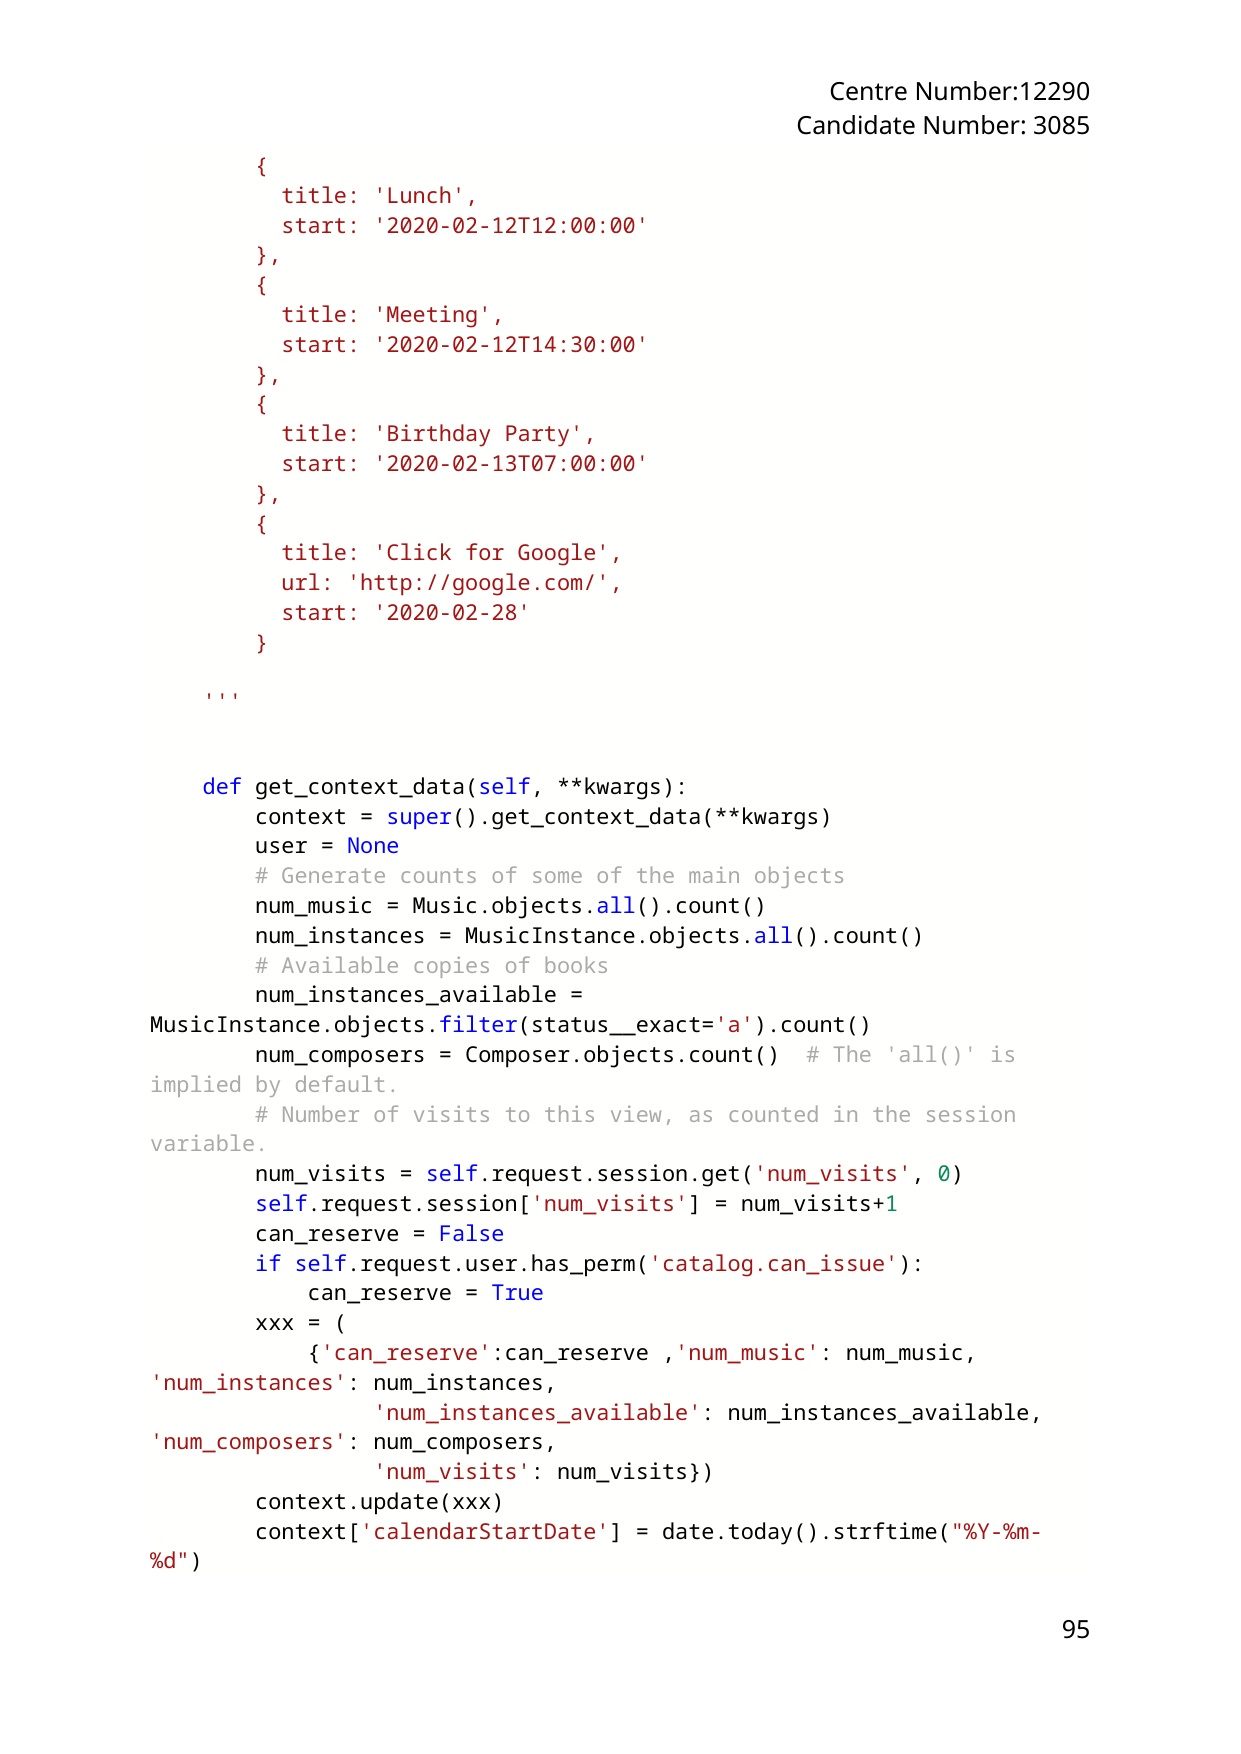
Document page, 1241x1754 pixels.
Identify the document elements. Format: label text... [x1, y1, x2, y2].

text can_reserve = False [150, 1218, 1090, 1247]
text start: '2020-02-13T07:00:00' [150, 448, 1090, 478]
text title: 'Meeting', [150, 299, 1090, 329]
text num_instances = MusicInstance.objects.all().count() [150, 920, 1090, 949]
text user = None [150, 830, 1090, 860]
text context['calendarStartDate'] = date.today().strftime("%Y-%m-%d") [150, 1516, 1090, 1575]
text # Available copies of books [150, 949, 1090, 979]
text {'can_reserve':can_reserve ,'num_music': num_music, 'num_instances': num_instances, [150, 1337, 1090, 1396]
text self.request.session['num_visits'] = num_visits+1 [150, 1188, 1090, 1218]
text title: 'Birthday Party', [150, 418, 1090, 448]
text ''' [150, 686, 1090, 716]
text num_visits = self.request.session.get('num_visits', 0) [150, 1158, 1090, 1188]
text context = super().get_context_data(**kwargs) [150, 801, 1090, 830]
text } [150, 627, 1090, 656]
text url: 'http://google.com/', [150, 567, 1090, 597]
text xxx = ( [150, 1307, 1090, 1337]
text 'num_instances_available': num_instances_available, 'num_composers': num_composers, [150, 1396, 1090, 1456]
text }, [150, 478, 1090, 507]
text }, [150, 358, 1090, 388]
text can_reserve = True [150, 1277, 1090, 1307]
text start: '2020-02-28' [150, 597, 1090, 627]
text start: '2020-02-12T12:00:00' [150, 209, 1090, 239]
text num_music = Music.objects.all().count() [150, 890, 1090, 920]
text title: 'Lunch', [150, 180, 1090, 209]
text num_composers = Composer.objects.count() # The 'all()' is implied by default. [150, 1039, 1090, 1098]
text }, [150, 239, 1090, 269]
text { [150, 150, 1090, 180]
text # Number of visits to this view, as counted in the session variable. [150, 1098, 1090, 1158]
text context.update(xxx) [150, 1486, 1090, 1516]
text def get_context_data(self, **kwargs): [150, 771, 1090, 801]
text { [150, 388, 1090, 418]
text { [150, 507, 1090, 537]
text 'num_visits': num_visits}) [150, 1456, 1090, 1486]
text title: 'Click for Google', [150, 537, 1090, 567]
text num_instances_available = MusicInstance.objects.filter(status__exact='a').count() [150, 979, 1090, 1039]
text # Generate counts of some of the main objects [150, 860, 1090, 890]
text { [150, 269, 1090, 299]
text start: '2020-02-12T14:30:00' [150, 329, 1090, 358]
text if self.request.user.has_perm('catalog.can_issue'): [150, 1247, 1090, 1277]
